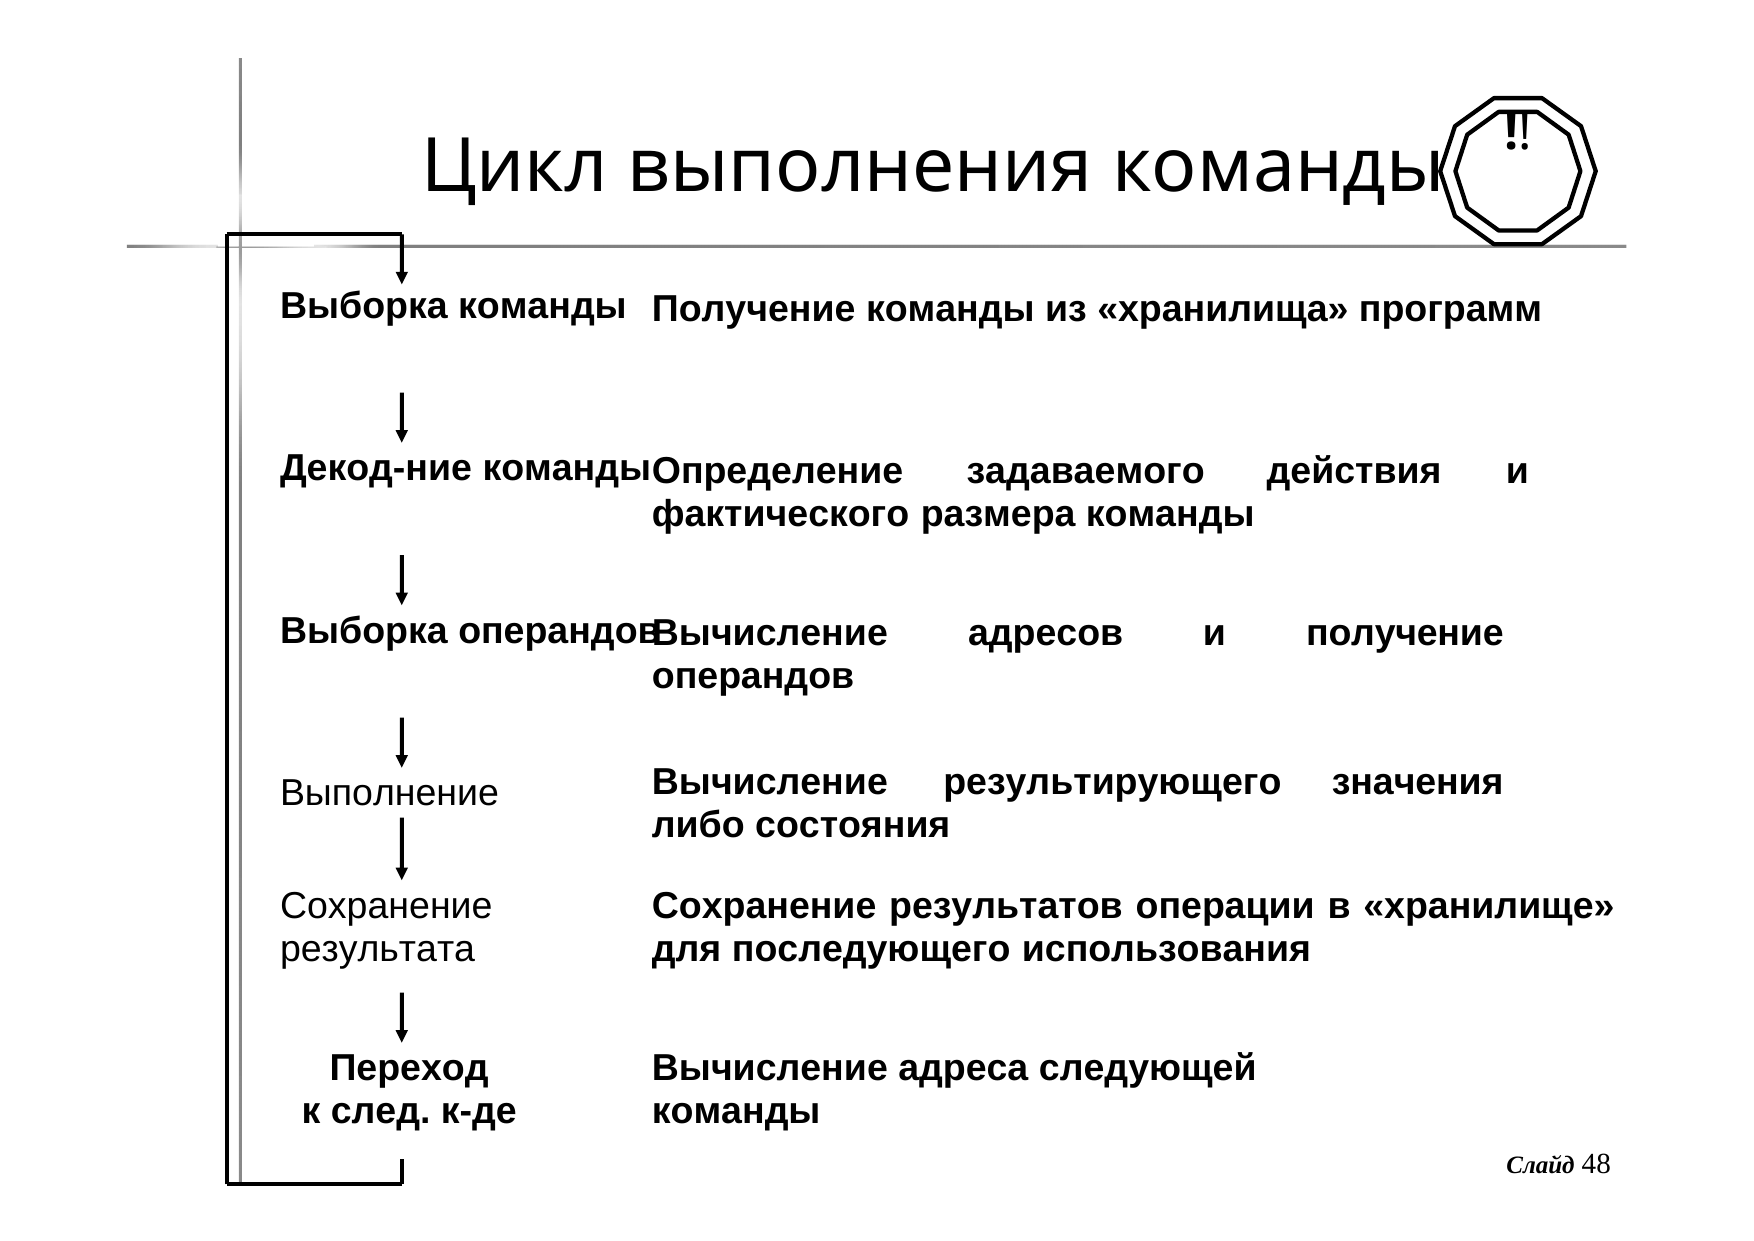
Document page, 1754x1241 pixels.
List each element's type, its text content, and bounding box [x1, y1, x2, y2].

text Вычисление результирующего значения либо состояния [652, 759, 1504, 846]
text Определение задаваемого действия и фактического размера команды [652, 448, 1529, 535]
text Сохранение результатов операции в «хранилище» для последующего использования [652, 883, 1637, 970]
subtitle Цикл выполнения команды [296, 111, 1570, 213]
text Вычисление адреса следующей команды [652, 1045, 1433, 1131]
text Вычисление адресов и получение операндов [652, 610, 1504, 696]
text Получение команды из «хранилища» программ [652, 286, 1637, 329]
text Слайд 48 [1506, 1146, 1637, 1179]
picture [126, 58, 1627, 1183]
